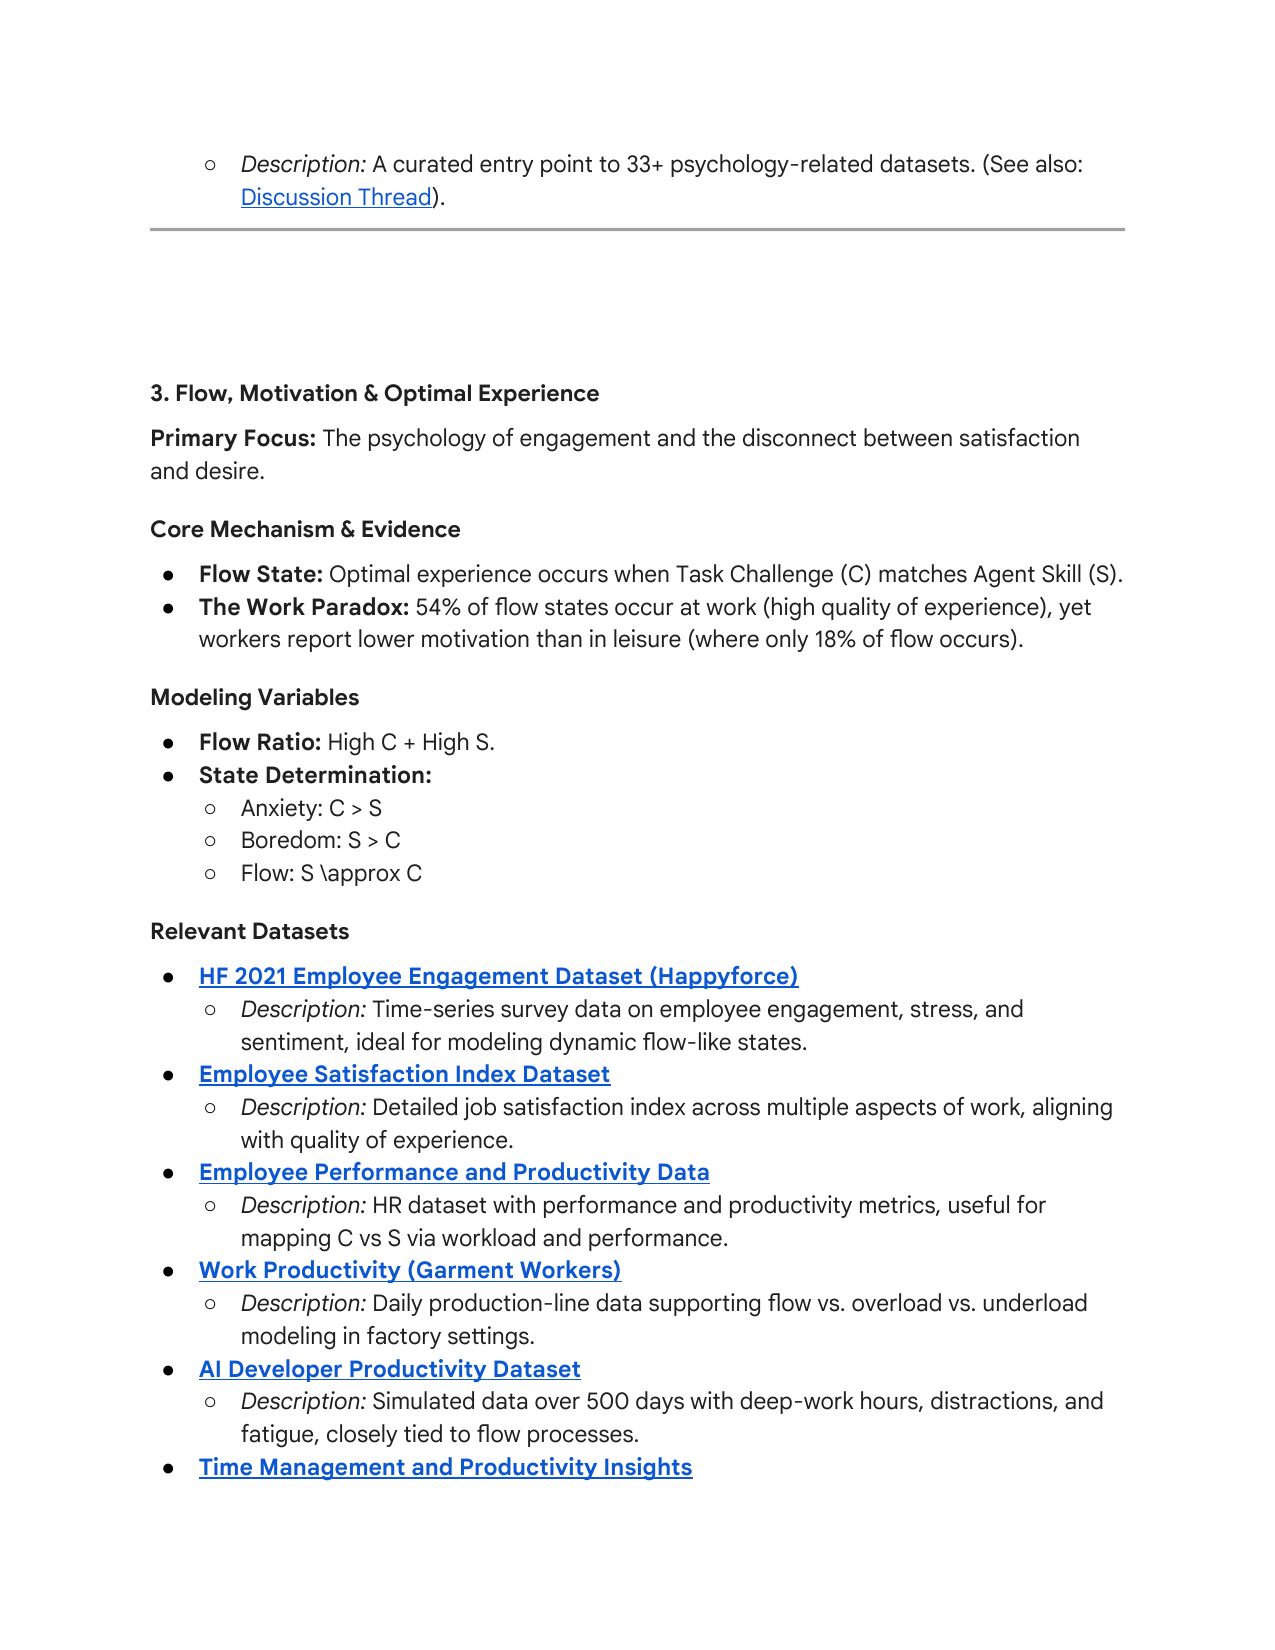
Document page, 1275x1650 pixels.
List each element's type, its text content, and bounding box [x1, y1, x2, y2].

list State Determination: [161, 761, 1125, 790]
list Work Productivity (Garment Workers) [161, 1257, 1125, 1286]
list Flow: S \approx C [203, 859, 1125, 888]
list Description: Daily production‑line data supporting flow vs. overload vs. underload modeling in factory settings. [203, 1289, 1125, 1351]
subtitle Modeling Variables [150, 683, 1125, 712]
list Time Management and Productivity Insights [161, 1453, 1125, 1482]
list HF 2021 Employee Engagement Dataset (Happyforce) [161, 962, 1125, 991]
list Description: HR dataset with performance and productivity metrics, useful for mapping C vs S via workload and performance. [203, 1191, 1125, 1253]
subtitle Core Mechanism & Evidence [150, 515, 1125, 544]
subtitle 3. Flow, Motivation & Optimal Experience [150, 379, 1125, 408]
list Boredom: S > C [203, 827, 1125, 856]
list AI Developer Productivity Dataset [161, 1355, 1125, 1384]
subtitle Relevant Datasets [150, 917, 1125, 946]
list The Work Paradox: 54% of flow states occur at work (high quality of experience), yet workers report lower motivation than in leisure (where only 18% of flow occurs). [161, 593, 1125, 654]
list Anxiety: C > S [203, 794, 1125, 823]
list Description: Detailed job satisfaction index across multiple aspects of work, aligning with quality of experience. [203, 1093, 1125, 1155]
list Description: Time‑series survey data on employee engagement, stress, and sentiment, ideal for modeling dynamic flow‑like states. [203, 995, 1125, 1057]
list Description: A curated entry point to 33+ psychology‑related datasets. (See also: Discussion Thread). [203, 150, 1125, 211]
list Flow Ratio: High C + High S. [161, 729, 1125, 757]
text Primary Focus: The psychology of engagement and the disconnect between satisfaction and desire. [150, 425, 1125, 486]
list Flow State: Optimal experience occurs when Task Challenge (C) matches Agent Skill (S). [161, 560, 1125, 589]
list Employee Satisfaction Index Dataset [161, 1061, 1125, 1089]
list Employee Performance and Productivity Data [161, 1159, 1125, 1187]
list Description: Simulated data over 500 days with deep‑work hours, distractions, and fatigue, closely tied to flow processes. [203, 1388, 1125, 1449]
